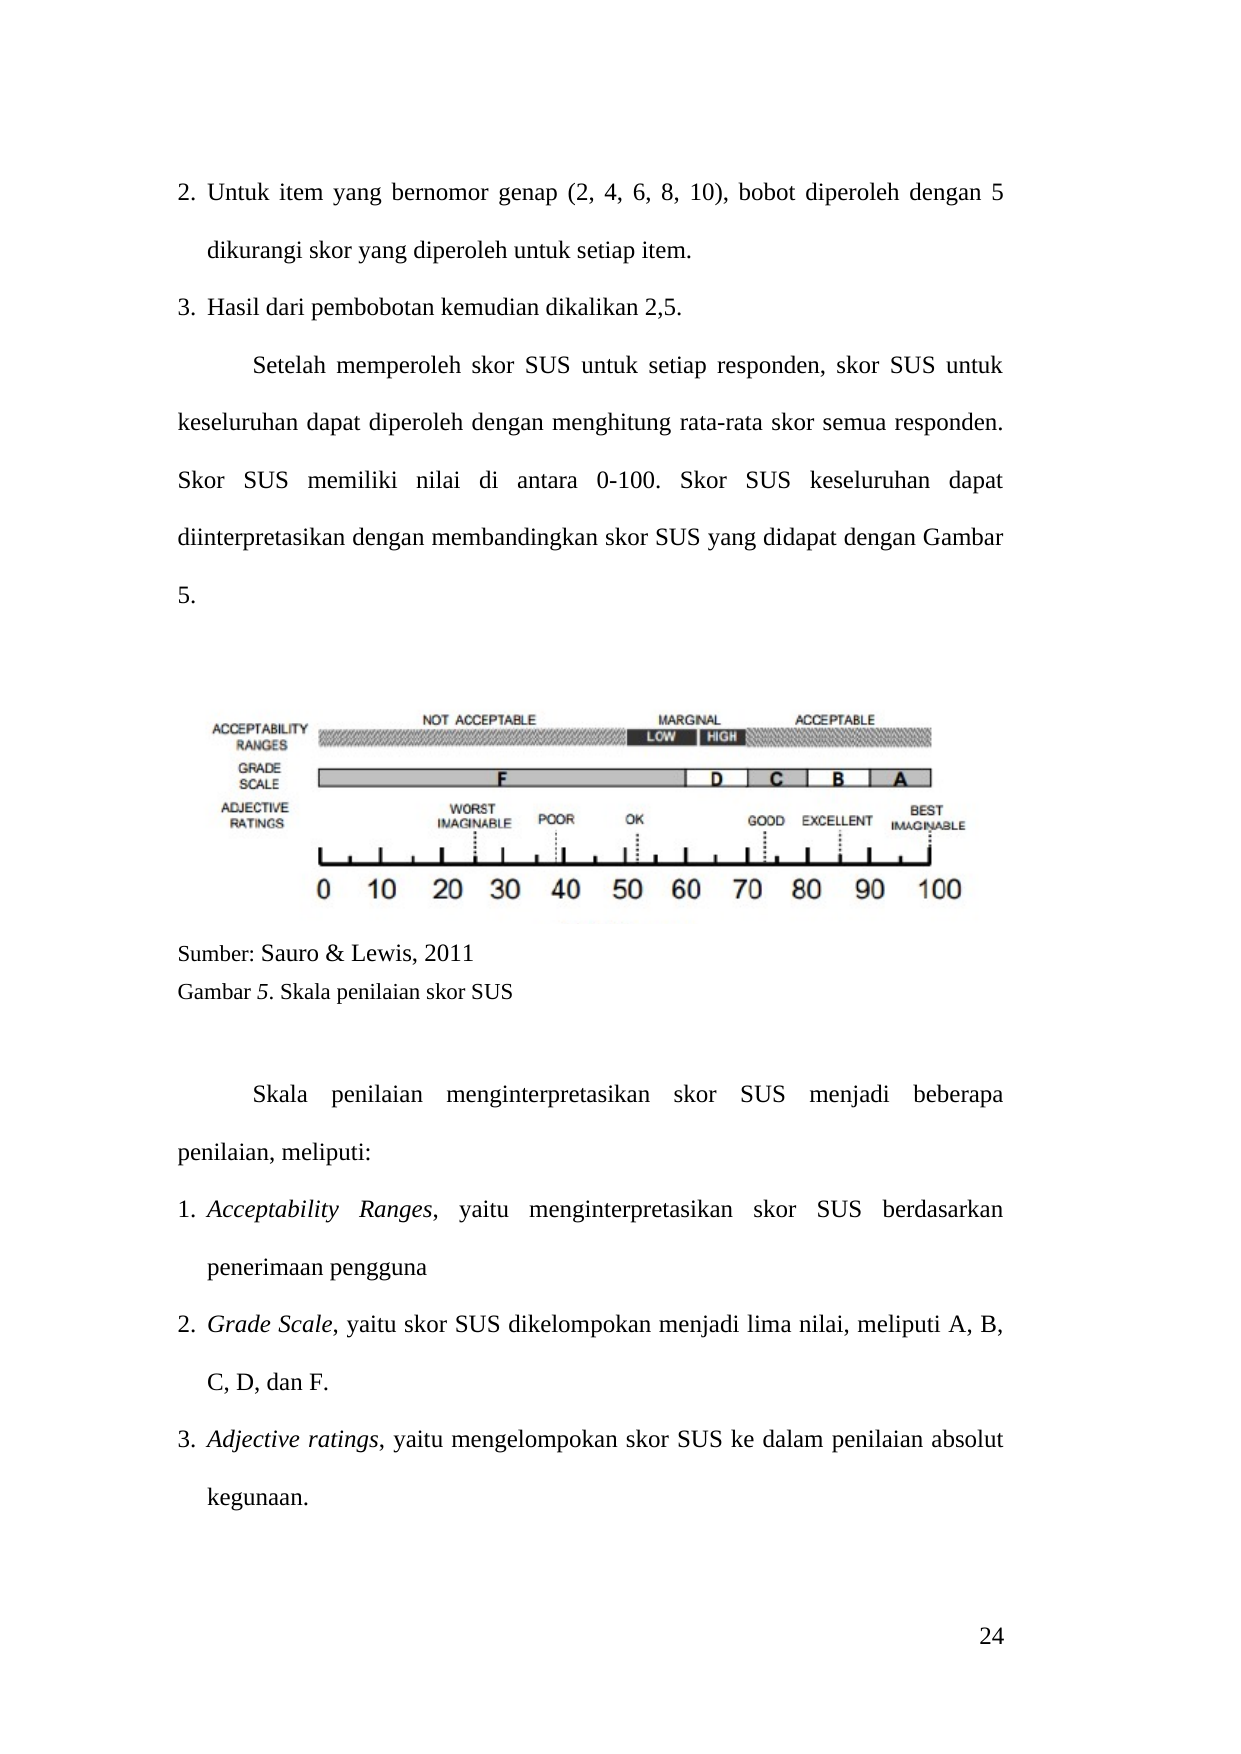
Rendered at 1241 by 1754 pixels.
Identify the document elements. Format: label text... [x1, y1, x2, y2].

list Untuk item yang bernomor genap (2, 4, 6, 8, 10), bobot diperoleh dengan 5 dikurangi skor yang diperoleh untuk setiap item. [177, 177, 1004, 263]
text Gambar 5. Skala penilaian skor SUS [177, 978, 1004, 1004]
picture [192, 687, 990, 924]
text Setelah memperoleh skor SUS untuk setiap responden, skor SUS untuk keseluruhan dapat diperoleh dengan menghitung rata-rata skor semua responden. Skor SUS memiliki nilai di antara 0-100. Skor SUS keseluruhan dapat diinterpretasikan dengan membandingkan skor SUS yang didapat dengan Gambar 5. [177, 350, 1004, 608]
list Adjective ratings, yaitu mengelompokan skor SUS ke dalam penilaian absolut kegunaan. [177, 1424, 1004, 1510]
list Grade Scale, yaitu skor SUS dikelompokan menjadi lima nilai, meliputi A, B, C, D, dan F. [177, 1309, 1004, 1395]
text Sumber: [177, 938, 1004, 966]
list Acceptability Ranges, yaitu menginterpretasikan skor SUS berdasarkan penerimaan pengguna [177, 1194, 1004, 1280]
list Hasil dari pembobotan kemudian dikalikan 2,5. [177, 292, 1004, 321]
text Skala penilaian menginterpretasikan skor SUS menjadi beberapa penilaian, meliputi: [177, 1079, 1004, 1165]
